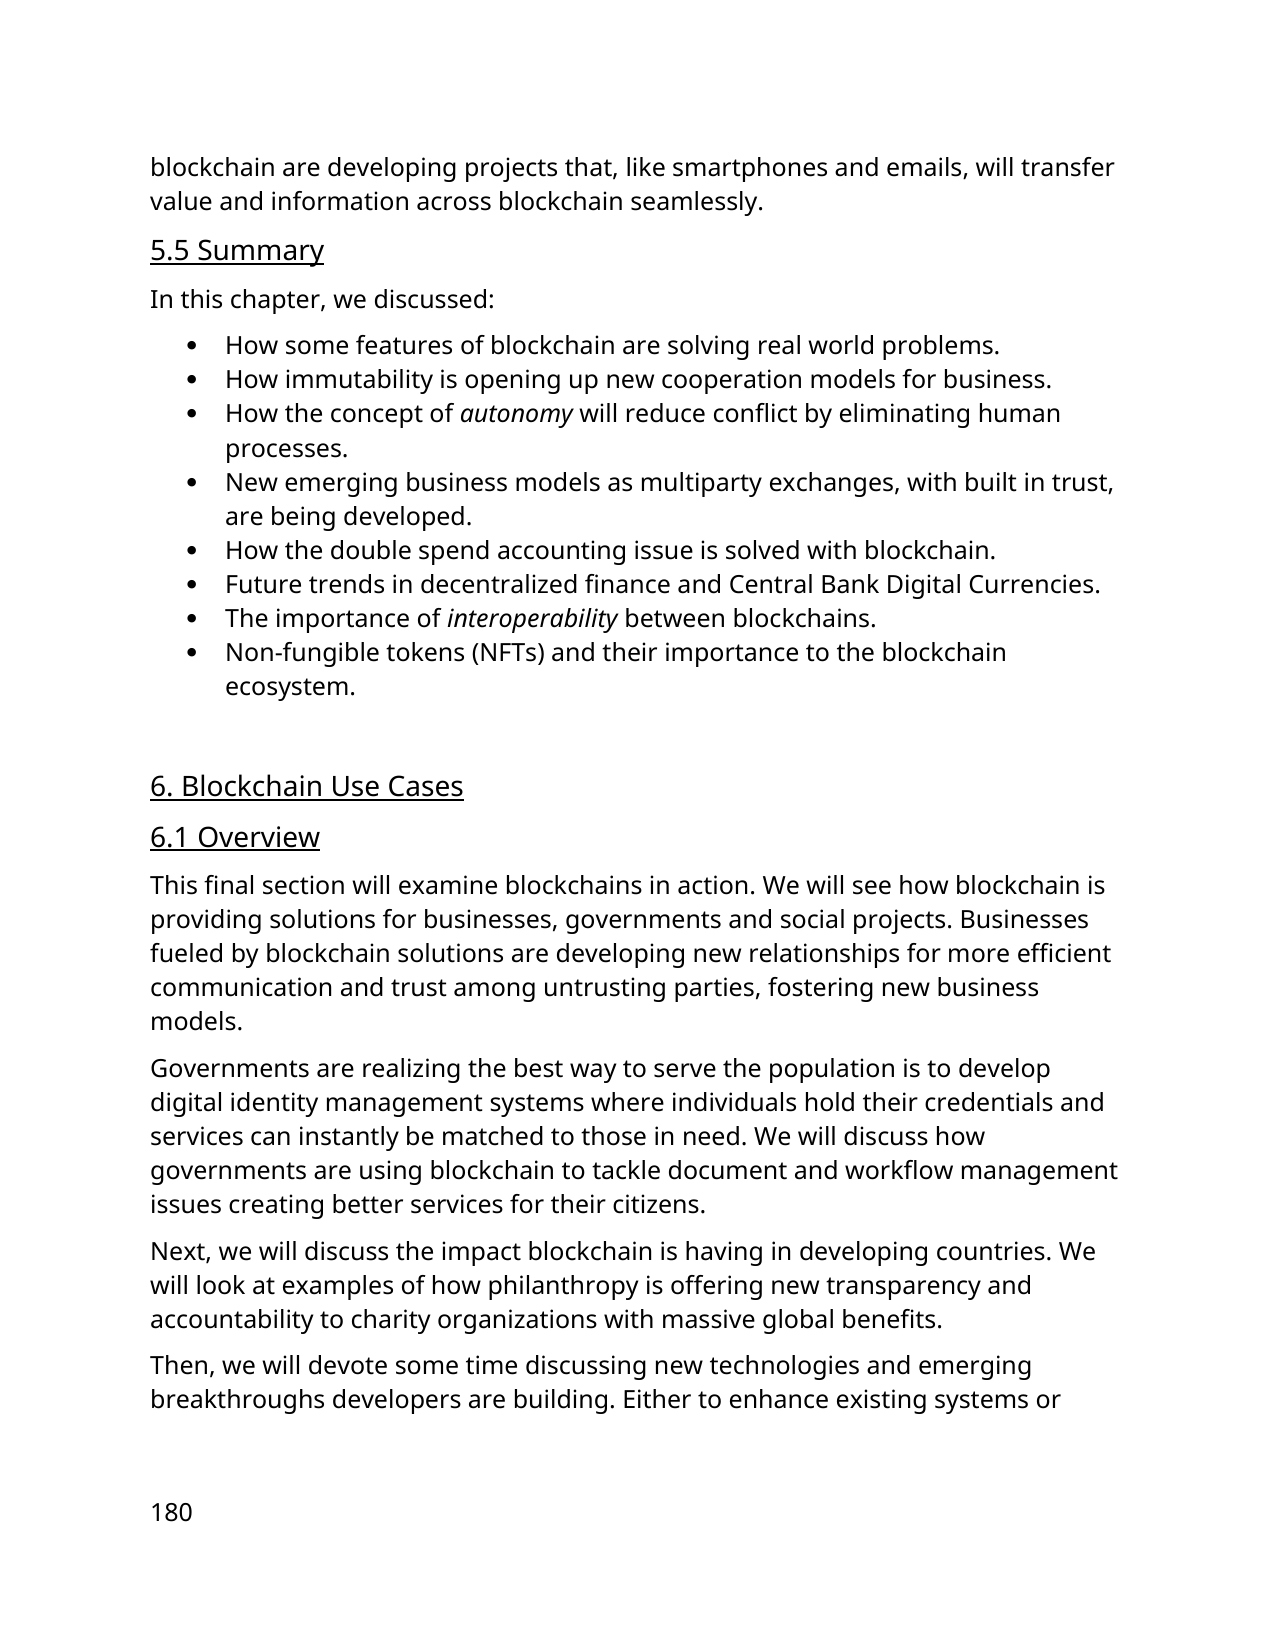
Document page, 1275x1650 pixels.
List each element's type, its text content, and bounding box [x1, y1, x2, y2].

list How the double spend accounting issue is solved with blockchain. [187, 532, 1125, 566]
subtitle 6.1 Overview [150, 817, 1125, 855]
list New emerging business models as multiparty exchanges, with built in trust, are being developed. [187, 464, 1125, 532]
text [150, 1348, 1125, 1416]
list How some features of blockchain are solving real world problems. [187, 328, 1125, 362]
list Non-fungible tokens (NFTs) and their importance to the blockchain ecosystem. [187, 634, 1125, 703]
list The importance of interoperability between blockchains. [187, 601, 1125, 634]
text In this chapter, we discussed: [150, 281, 1125, 316]
text Governments are realizing the best way to serve the population is to develop digital identity management systems where individuals hold their credentials and services can instantly be matched to those in need. We will discuss how governments are using blockchain to tackle document and workflow management issues creating better services for their citizens. [150, 1051, 1125, 1221]
list How immutability is opening up new cooperation models for business. [187, 362, 1125, 396]
list Future trends in decentralized finance and Central Bank Digital Currencies. [187, 566, 1125, 601]
subtitle 6. Blockchain Use Cases [150, 766, 1125, 804]
text Next, we will discuss the impact blockchain is having in developing countries. We will look at examples of how philanthropy is offering new transparency and accountability to charity organizations with massive global benefits. [150, 1233, 1125, 1336]
subtitle 5.5 Summary [150, 231, 1125, 269]
text This final section will examine blockchains in action. We will see how blockchain is providing solutions for businesses, governments and social projects. Businesses fueled by blockchain solutions are developing new relationships for more efficient communication and trust among untrusting parties, fostering new business models. [150, 868, 1125, 1038]
list How the concept of autonomy will reduce conflict by eliminating human processes. [187, 396, 1125, 464]
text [150, 150, 1125, 218]
